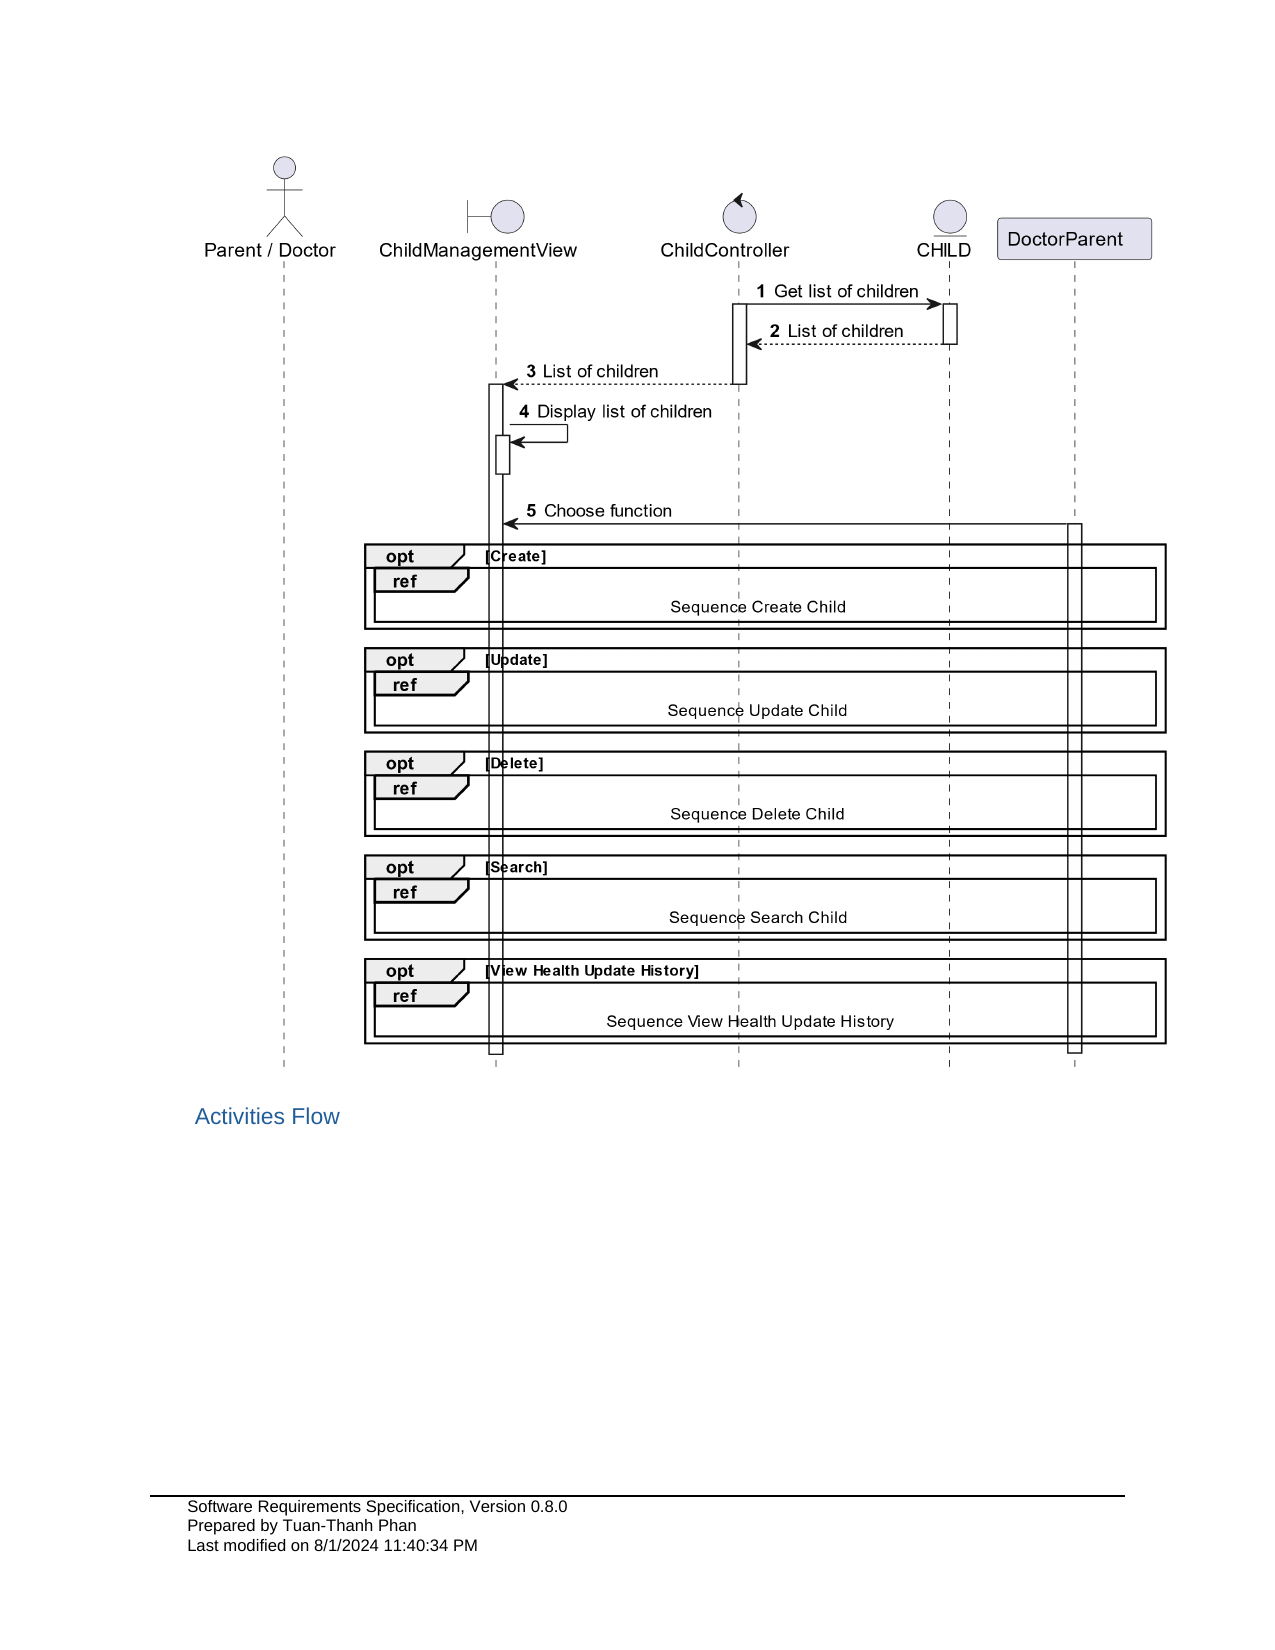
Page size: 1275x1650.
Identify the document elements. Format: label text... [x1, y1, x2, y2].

subtitle Activities Flow [194, 1103, 1125, 1129]
picture [197, 150, 1173, 1076]
